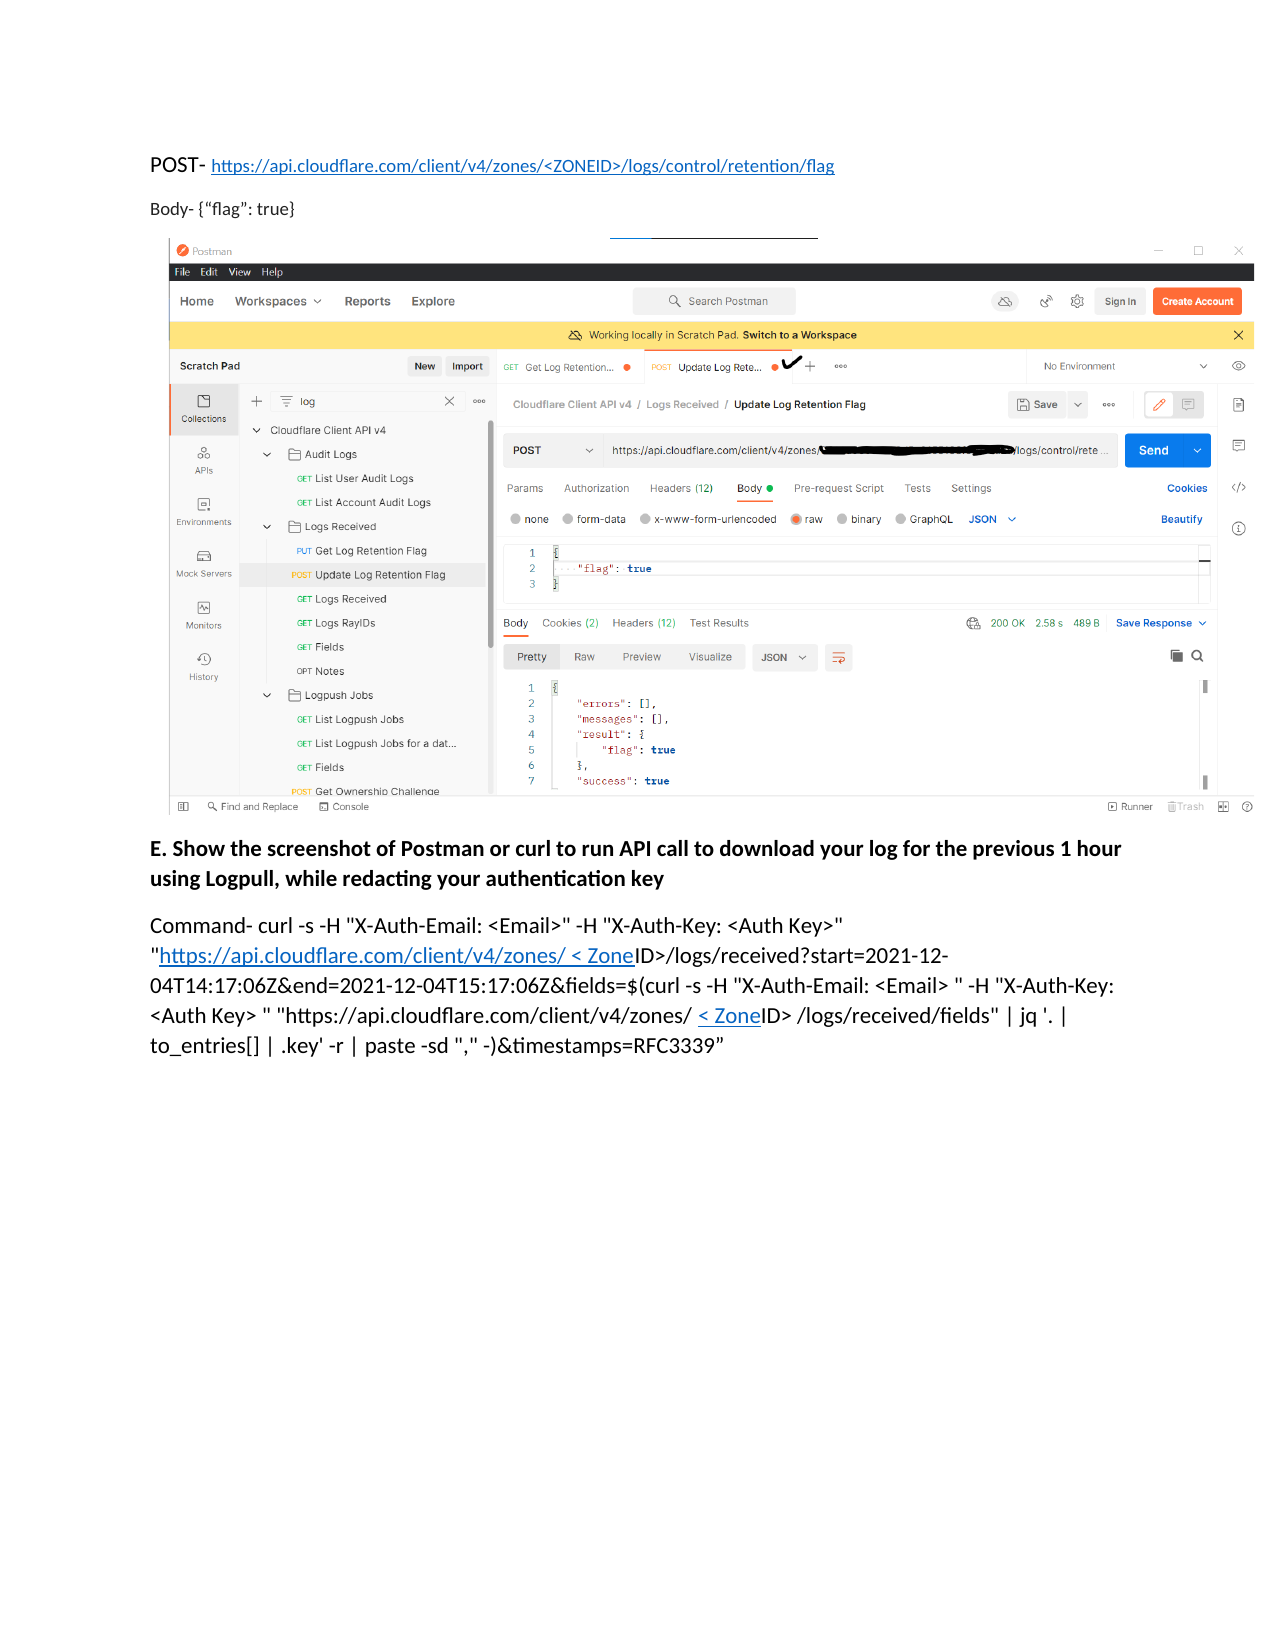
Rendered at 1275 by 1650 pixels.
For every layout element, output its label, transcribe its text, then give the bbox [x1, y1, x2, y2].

text Body- {“flag”: true} [150, 197, 1125, 220]
text Command- curl -s -H "X-Auth-Email: <Email>" -H "X-Auth-Key: <Auth Key>" "https://api.cloudflare.com/client/v4/zones/ < ZoneID>/logs/received?start=2021-12-04T14:17:06Z&end=2021-12-04T15:17:06Z&fields=$(curl -s -H "X-Auth-Email: <Email> " -H "X-Auth-Key: <Auth Key> " "https://api.cloudflare.com/client/v4/zones/ < ZoneID> /logs/received/fields" | jq '. | to_entries[] | .key' -r | paste -sd "," -)&timestamps=RFC3339” [150, 911, 1125, 1059]
text POST- https://api.cloudflare.com/client/v4/zones/<ZONEID>/logs/control/retention/flag [150, 150, 1125, 178]
text E. Show the screenshot of Postman or curl to run API call to download your log for the previous 1 hour using Logpull, while redacting your authentication key [150, 834, 1125, 892]
